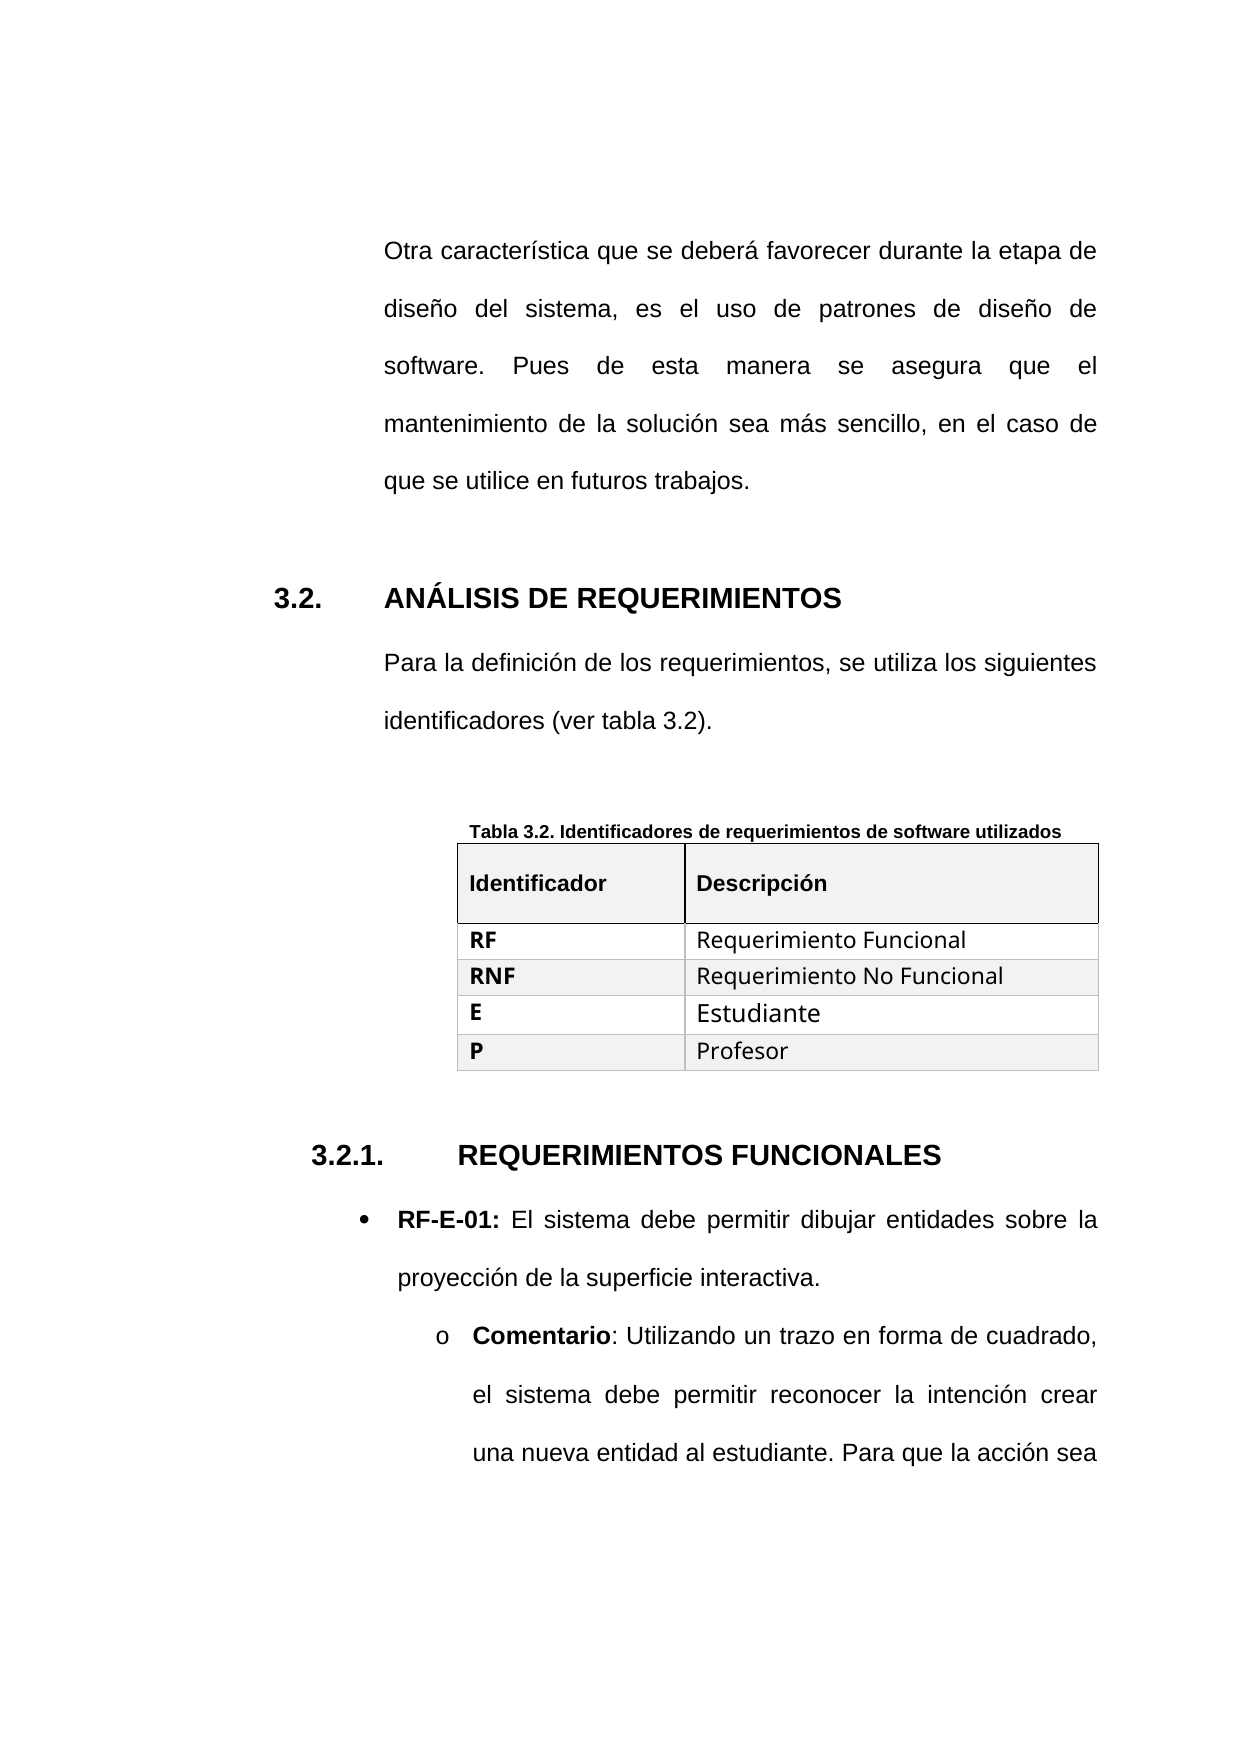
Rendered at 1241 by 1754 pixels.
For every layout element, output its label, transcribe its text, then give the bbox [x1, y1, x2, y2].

table_cell P [458, 1035, 684, 1070]
table_cell RF [458, 924, 684, 959]
table_cell Identificador [458, 844, 684, 922]
table_cell Estudiante [686, 996, 1098, 1034]
text ANÁLISIS DE REQUERIMIENTOS [274, 581, 1098, 615]
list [435, 1321, 1098, 1467]
list RF-E-01: El sistema debe permitir dibujar entidades sobre la proyección de la superficie interactiva. [360, 1206, 1098, 1292]
table_cell E [458, 996, 684, 1034]
table_cell Requerimiento Funcional [686, 924, 1098, 959]
table_cell RNF [458, 960, 684, 995]
text Para la definición de los requerimientos, se utiliza los siguientes identificadores (ver tabla 3.2). [384, 648, 1098, 734]
table_cell Descripción [686, 844, 1098, 922]
table_header Tabla 3.2. Identificadores de requerimientos de software utilizados [458, 821, 1098, 842]
text Otra característica que se deberá favorecer durante la etapa de diseño del sistema, es el uso de patrones de diseño de software. Pues de esta manera se asegura que el mantenimiento de la solución sea más sencillo, en el caso de que se utilice en futuros trabajos. [384, 236, 1098, 495]
table_cell Profesor [686, 1035, 1098, 1070]
table_cell Requerimiento No Funcional [686, 960, 1098, 995]
list REQUERIMIENTOS FUNCIONALES [311, 1138, 1098, 1172]
